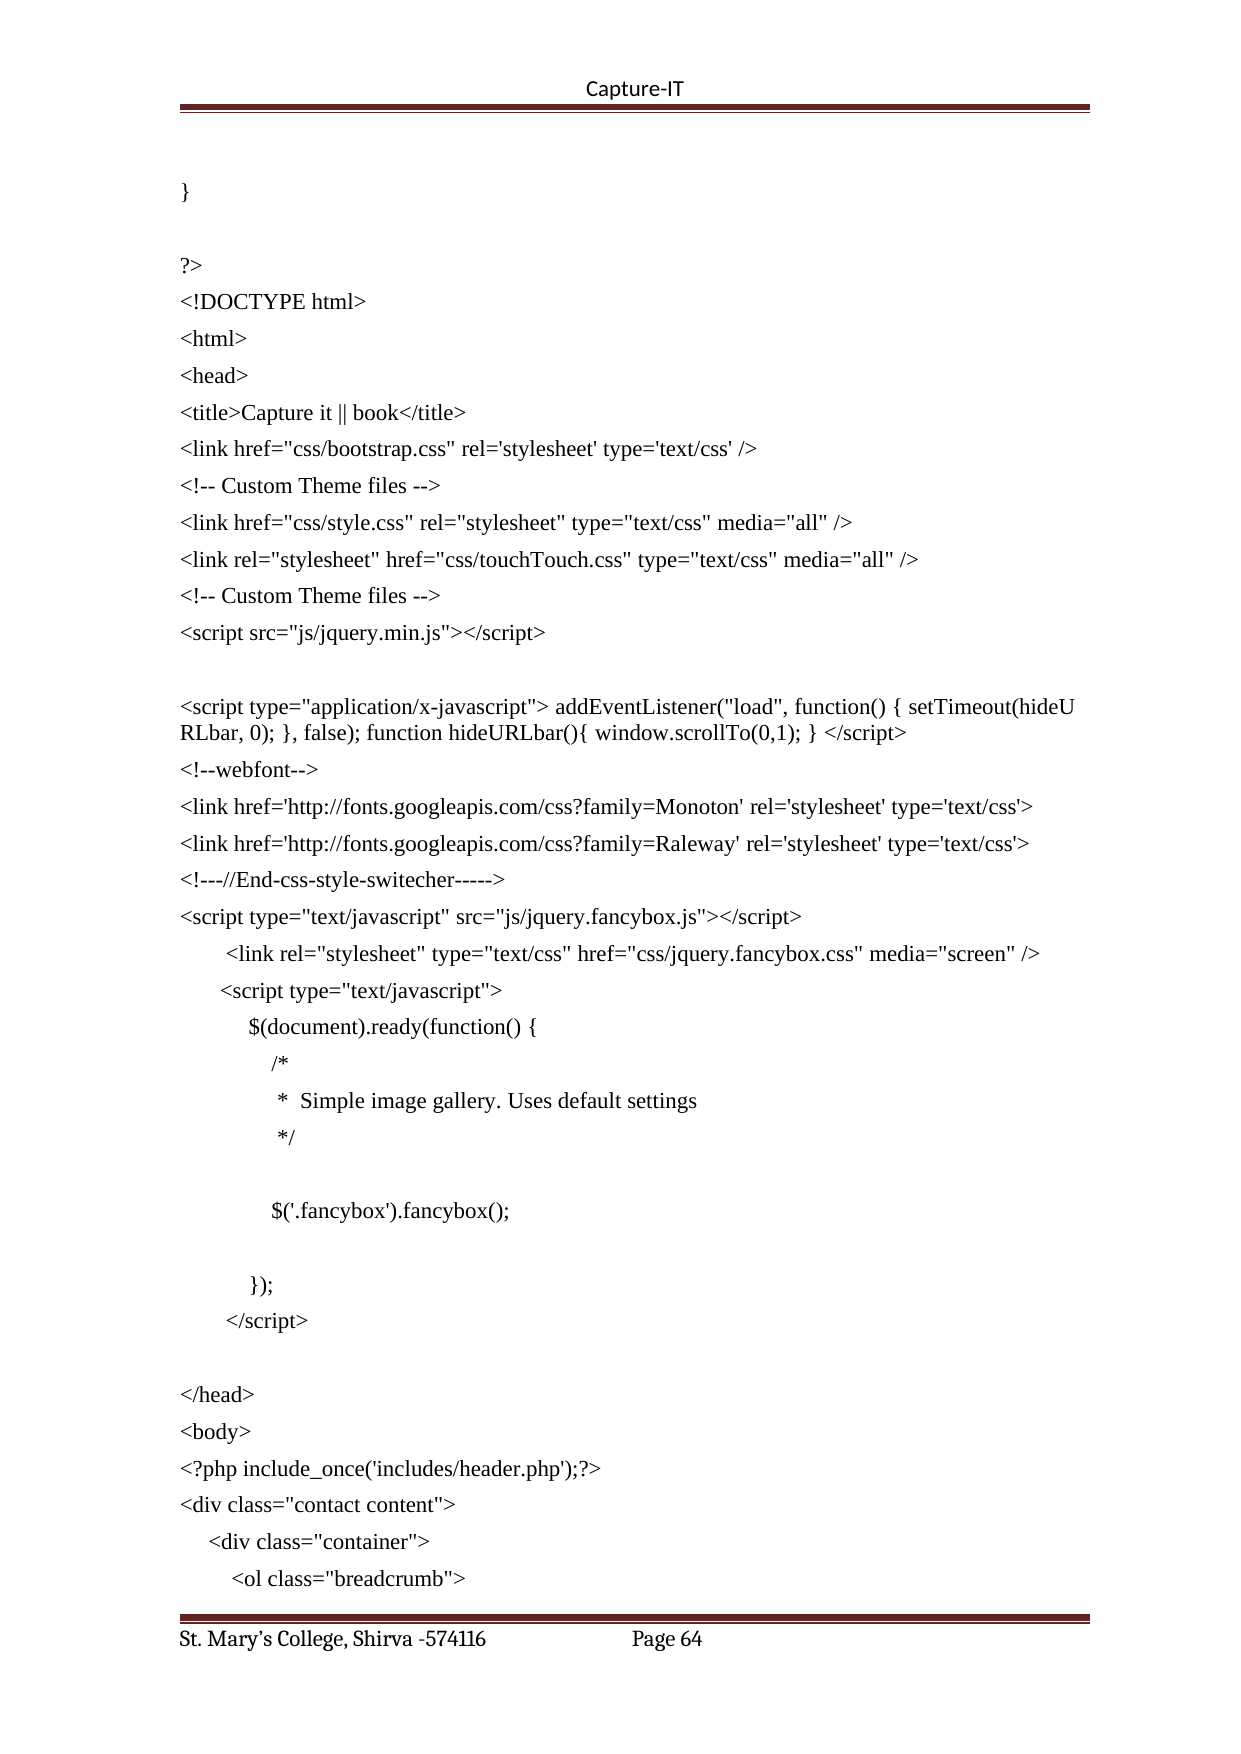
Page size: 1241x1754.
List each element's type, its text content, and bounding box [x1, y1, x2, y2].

text <!-- Custom Theme files --> [179, 472, 1090, 499]
text <link href='http://fonts.googleapis.com/css?family=Monoton' rel='stylesheet' type='text/css'> [179, 793, 1090, 819]
text <!---//End-css-style-switecher-----> [179, 866, 1090, 893]
text </head> [179, 1381, 1090, 1407]
text }); [179, 1271, 1090, 1297]
text <link href="css/style.css" rel="stylesheet" type="text/css" media="all" /> [179, 509, 1090, 535]
text </script> [179, 1308, 1090, 1334]
text <body> [179, 1418, 1090, 1444]
text $(document).ready(function() { [179, 1013, 1090, 1040]
text <link rel="stylesheet" type="text/css" href="css/jquery.fancybox.css" media="screen" /> [179, 940, 1090, 966]
text <script src="js/jquery.min.js"></script> [179, 619, 1090, 646]
text ?> [179, 252, 1090, 278]
text <title>Capture it || book</title> [179, 399, 1090, 425]
text <!-- Custom Theme files --> [179, 583, 1090, 609]
text <!--webfont--> [179, 756, 1090, 782]
text <ol class="breadcrumb"> [179, 1565, 1090, 1591]
text <link href="css/bootstrap.css" rel='stylesheet' type='text/css' /> [179, 436, 1090, 462]
text /* [179, 1050, 1090, 1077]
text <link rel="stylesheet" href="css/touchTouch.css" type="text/css" media="all" /> [179, 546, 1090, 572]
text <div class="container"> [179, 1528, 1090, 1554]
text * Simple image gallery. Uses default settings [179, 1087, 1090, 1113]
text <div class="contact content"> [179, 1491, 1090, 1518]
text <link href='http://fonts.googleapis.com/css?family=Raleway' rel='stylesheet' type='text/css'> [179, 829, 1090, 856]
text $('.fancybox').fancybox(); [179, 1197, 1090, 1224]
text <html> [179, 325, 1090, 352]
text <script type="application/x-javascript"> addEventListener("load", function() { setTimeout(hideURLbar, 0); }, false); function hideURLbar(){ window.scrollTo(0,1); } </script> [179, 693, 1090, 746]
text */ [179, 1124, 1090, 1150]
text <script type="text/javascript" src="js/jquery.fancybox.js"></script> [179, 903, 1090, 929]
text <?php include_once('includes/header.php');?> [179, 1455, 1090, 1481]
text <!DOCTYPE html> [179, 288, 1090, 315]
text <script type="text/javascript"> [179, 977, 1090, 1003]
text <head> [179, 362, 1090, 388]
text } [179, 178, 1090, 204]
